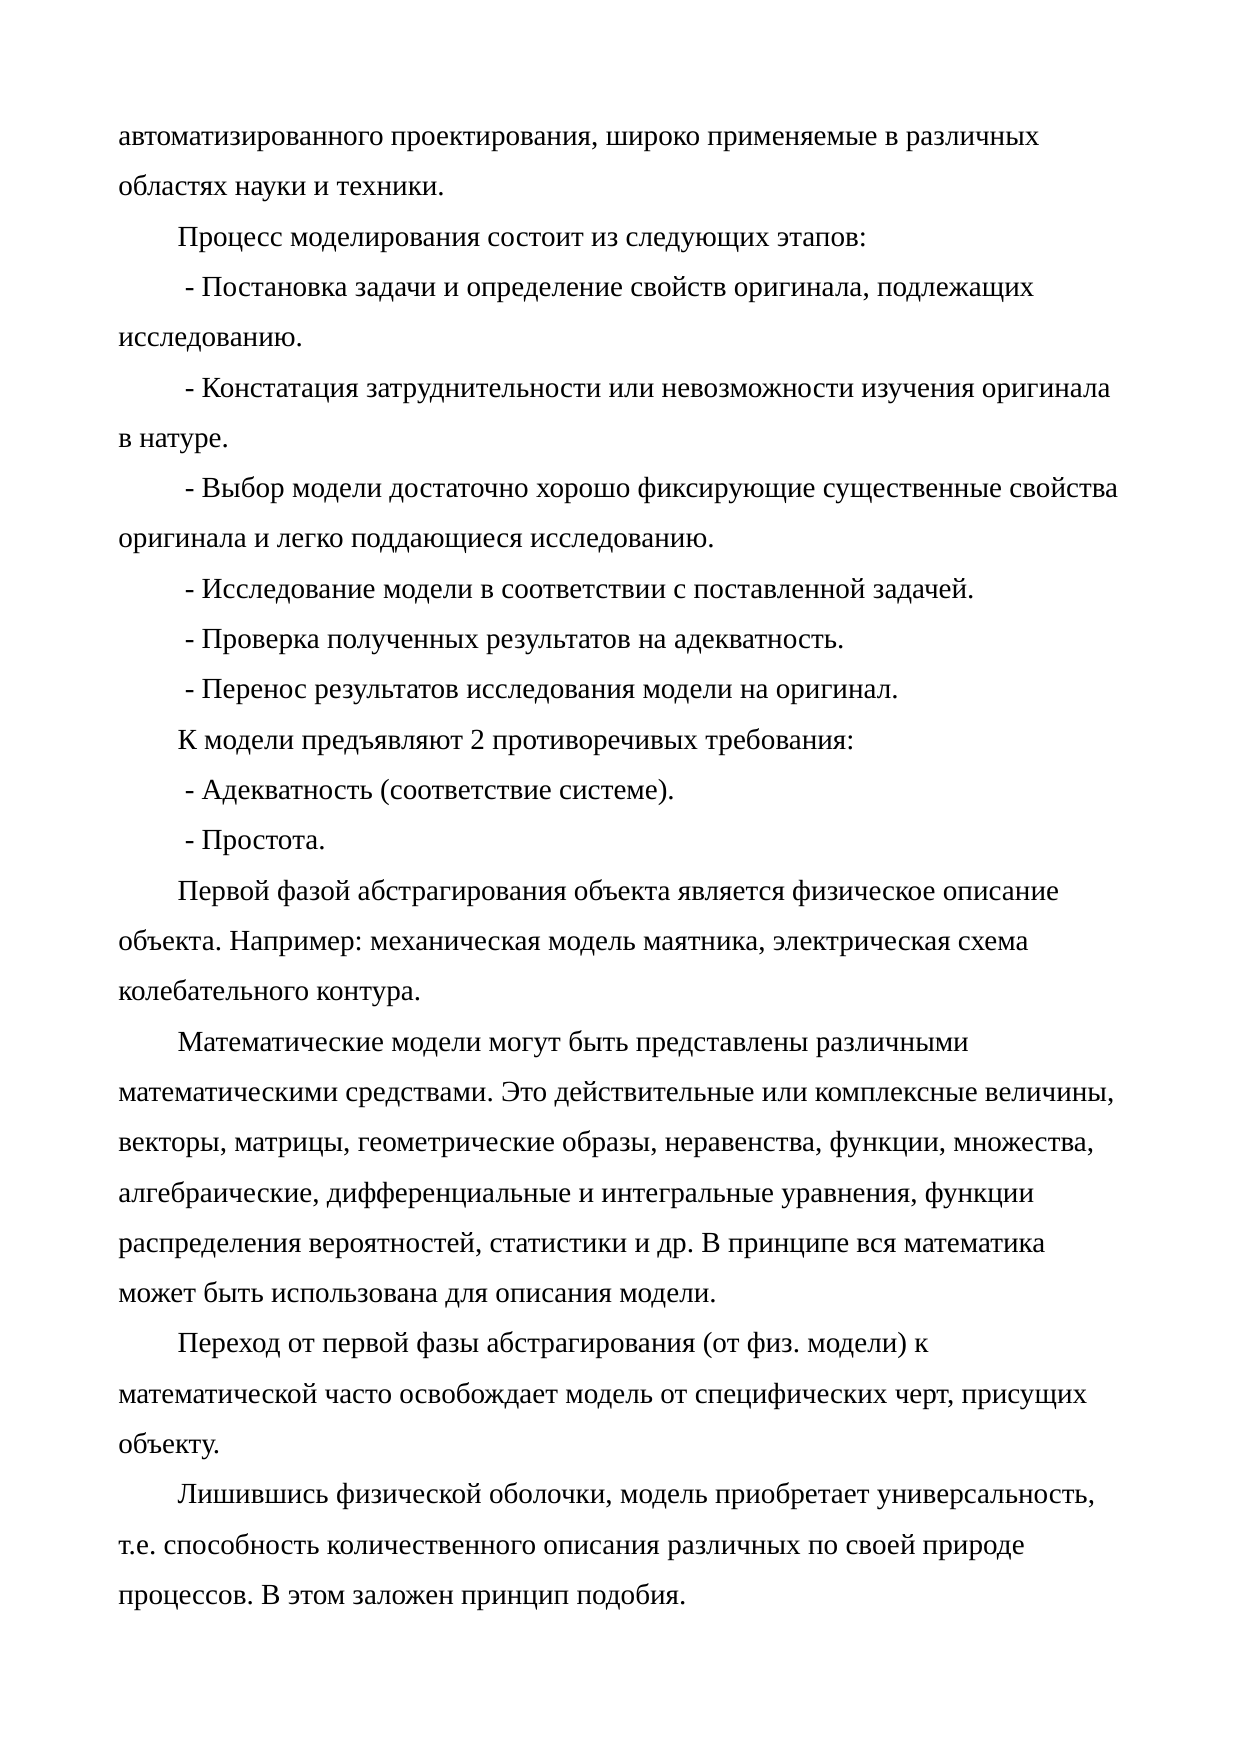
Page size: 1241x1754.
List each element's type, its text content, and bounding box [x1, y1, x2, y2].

text Первой фазой абстрагирования объекта является физическое описание объекта. Например: механическая модель маятника, электрическая схема колебательного контура. [118, 873, 1122, 1007]
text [118, 118, 1122, 202]
text - Исследование модели в соответствии с поставленной задачей. [118, 571, 1122, 604]
text - Проверка полученных результатов на адекватность. [118, 621, 1122, 655]
text - Простота. [118, 822, 1122, 856]
text Переход от первой фазы абстрагирования (от физ. модели) к математической часто освобождает модель от специфических черт, присущих объекту. [118, 1326, 1122, 1460]
text - Выбор модели достаточно хорошо фиксирующие существенные свойства оригинала и легко поддающиеся исследованию. [118, 470, 1122, 554]
text К модели предъявляют 2 противоречивых требования: [118, 722, 1122, 755]
text - Перенос результатов исследования модели на оригинал. [118, 672, 1122, 705]
text Математические модели могут быть представлены различными математическими средствами. Это действительные или комплексные величины, векторы, матрицы, геометрические образы, неравенства, функции, множества, алгебраические, дифференциальные и интегральные уравнения, функции распределения вероятностей, статистики и др. В принципе вся математика может быть использована для описания модели. [118, 1024, 1122, 1309]
text - Констатация затруднительности или невозможности изучения оригинала в натуре. [118, 370, 1122, 453]
text - Адекватность (соответствие системе). [118, 772, 1122, 806]
text - Постановка задачи и определение свойств оригинала, подлежащих исследованию. [118, 269, 1122, 353]
text Процесс моделирования состоит из следующих этапов: [118, 219, 1122, 252]
text Лишившись физической оболочки, модель приобретает универсальность, т.е. способность количественного описания различных по своей природе процессов. В этом заложен принцип подобия. [118, 1477, 1122, 1611]
